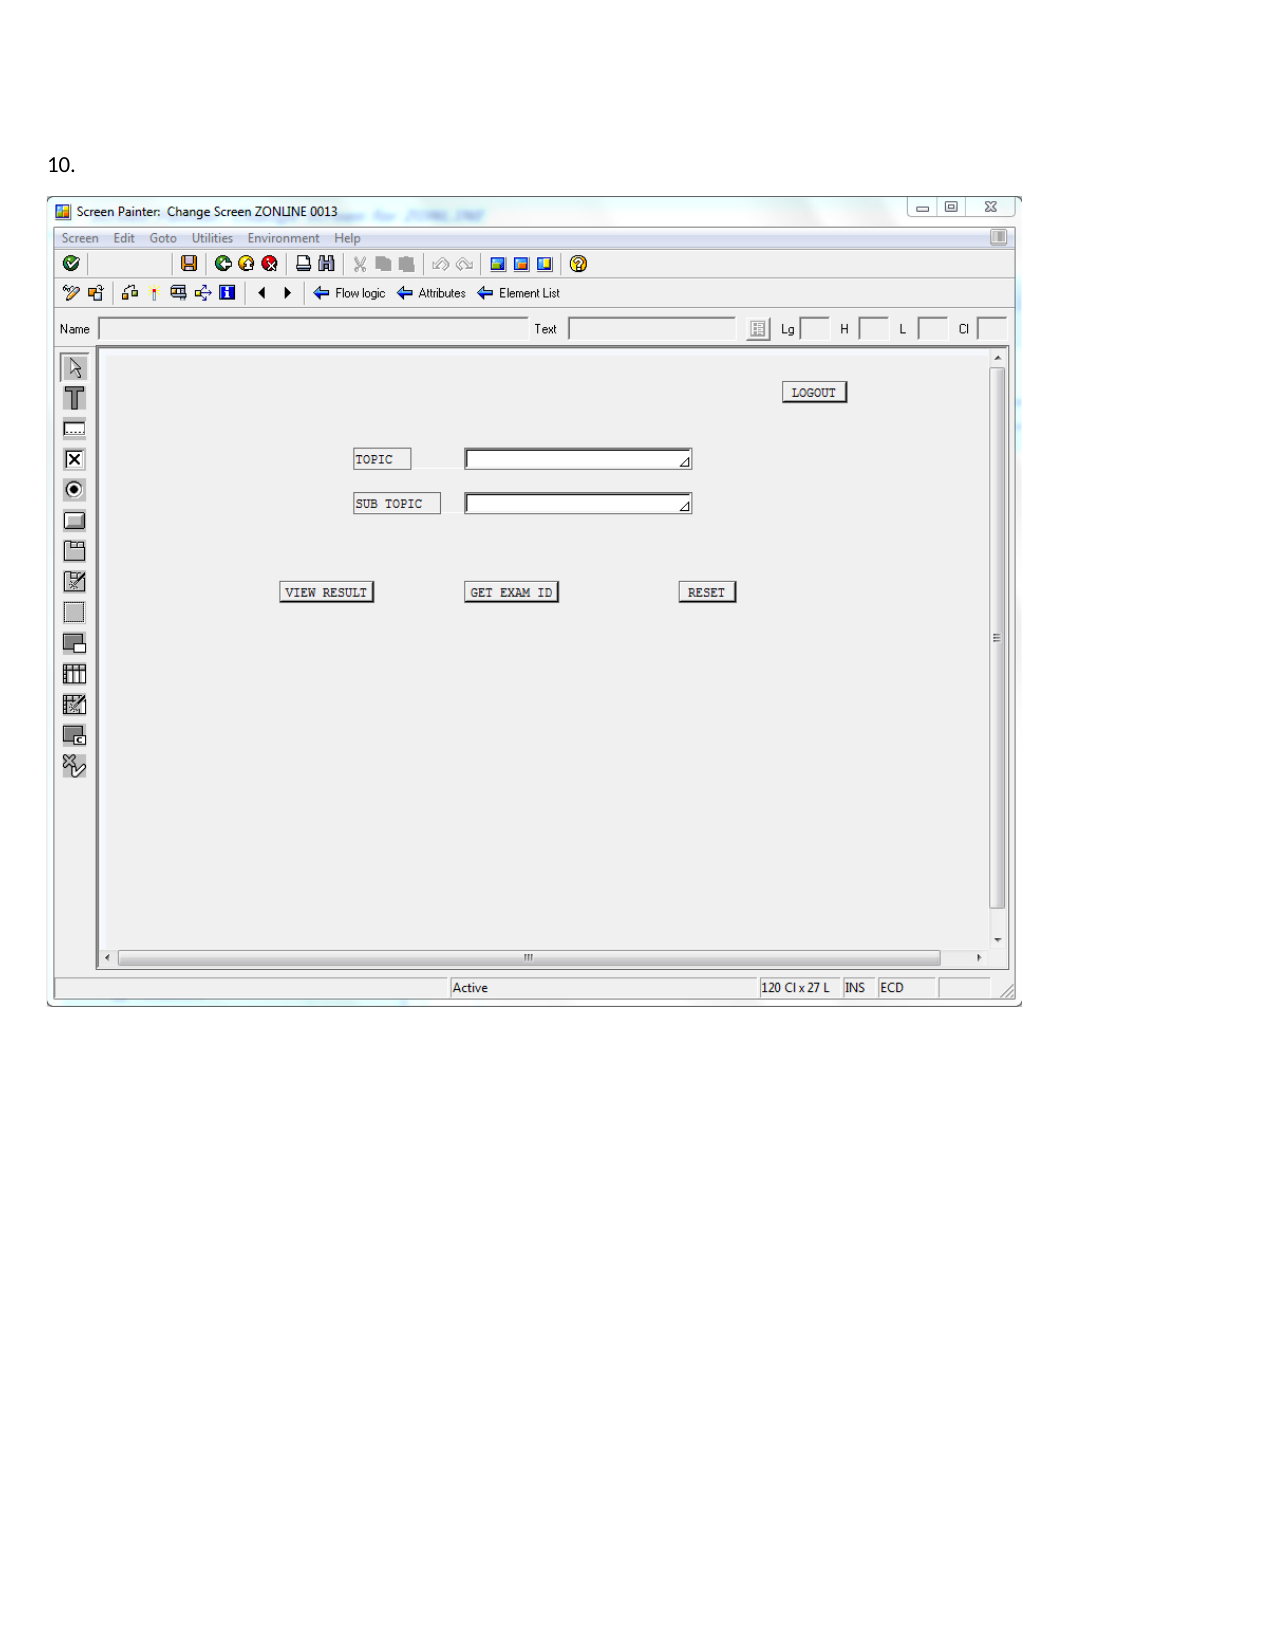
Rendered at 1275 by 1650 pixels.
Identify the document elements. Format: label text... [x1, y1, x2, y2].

text 10. [47, 150, 1125, 178]
picture [46, 196, 1022, 1007]
